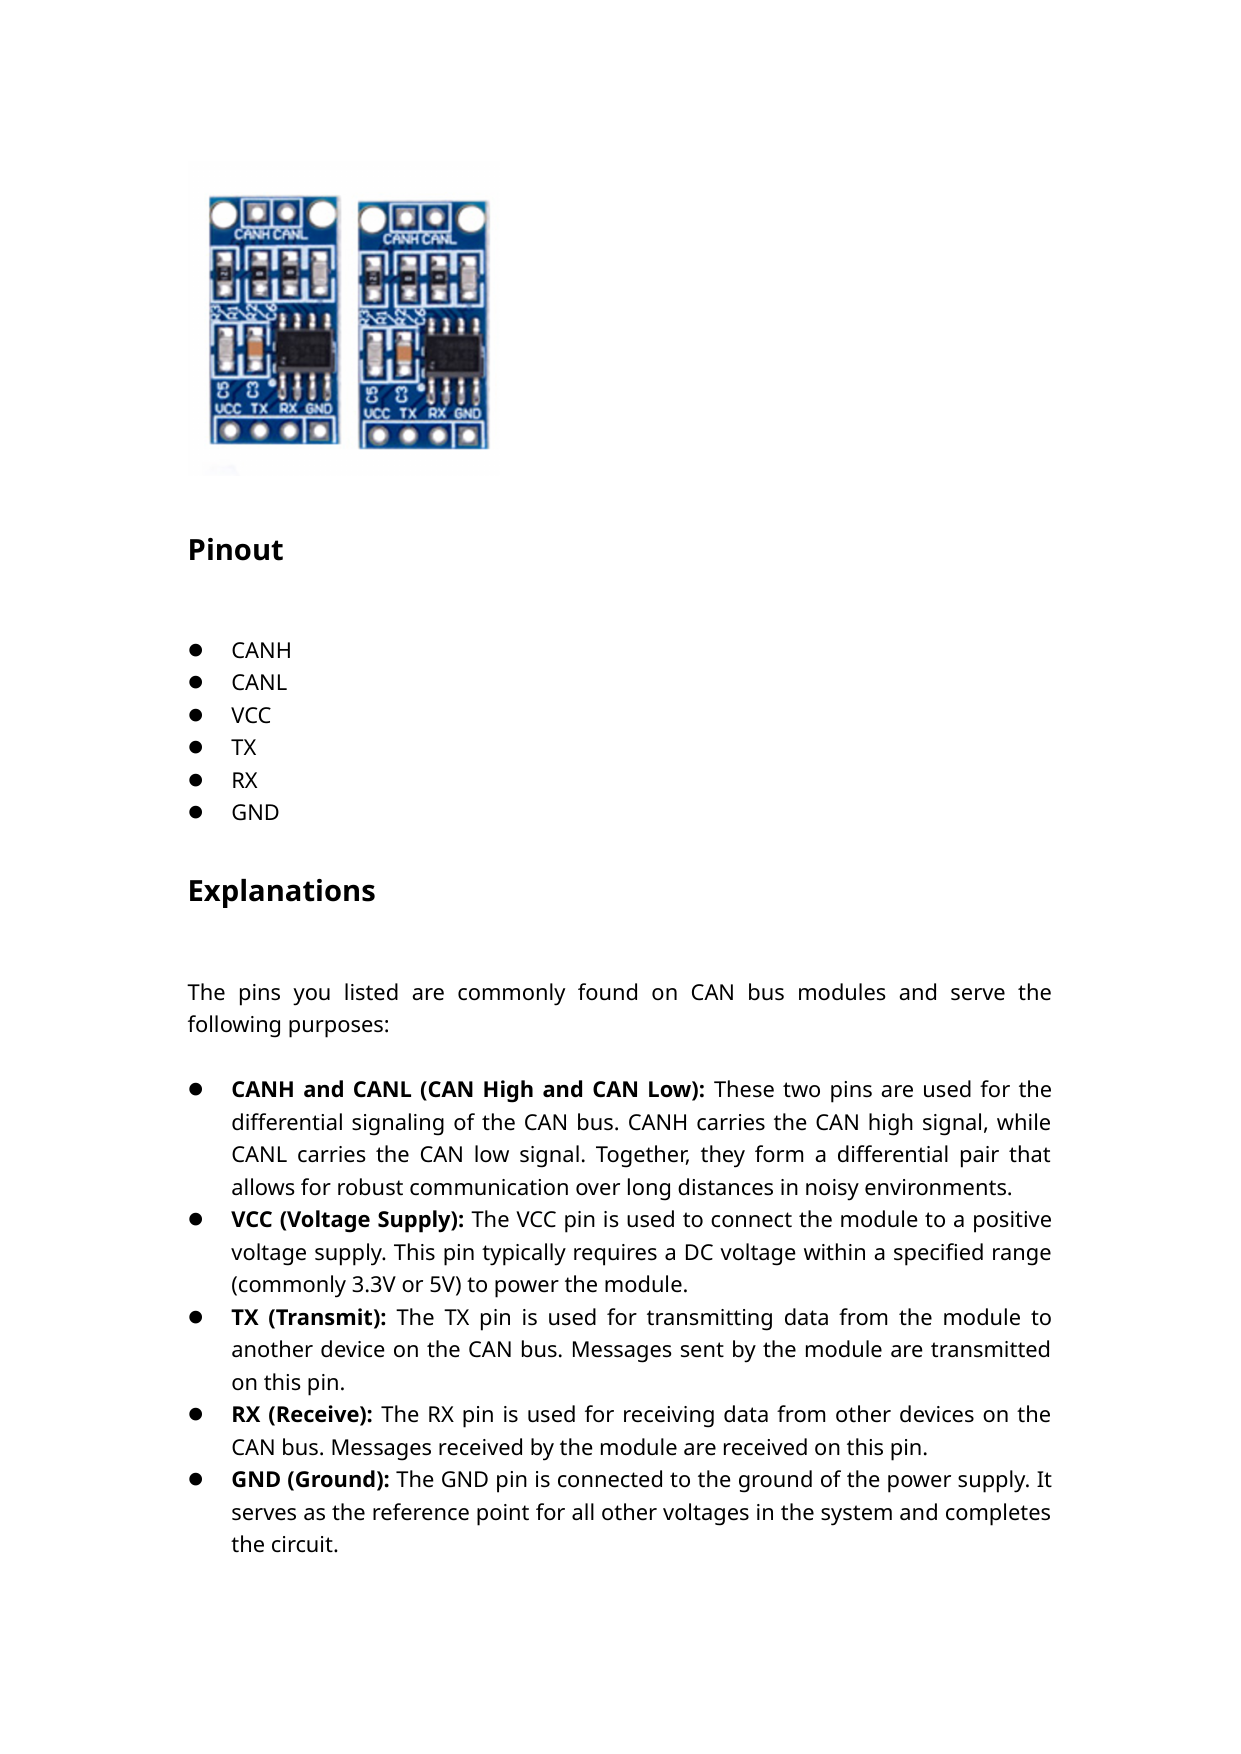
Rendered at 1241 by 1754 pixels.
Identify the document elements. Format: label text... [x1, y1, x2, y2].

list TX (Transmit): The TX pin is used for transmitting data from the module to another device on the CAN bus. Messages sent by the module are transmitted on this pin. [187, 1300, 1053, 1398]
list TX [187, 731, 1053, 763]
list VCC [187, 698, 1053, 731]
list RX (Receive): The RX pin is used for receiving data from other devices on the CAN bus. Messages received by the module are received on this pin. [187, 1398, 1053, 1463]
subtitle Pinout [187, 516, 1053, 581]
subtitle Explanations [187, 858, 1053, 923]
list CANL [187, 666, 1053, 698]
list GND (Ground): The GND pin is connected to the ground of the power supply. It serves as the reference point for all other voltages in the system and completes the circuit. [187, 1463, 1053, 1560]
list VCC (Voltage Supply): The VCC pin is used to connect the module to a positive voltage supply. This pin typically requires a DC voltage within a specified range (commonly 3.3V or 5V) to power the module. [187, 1203, 1053, 1300]
list RX [187, 763, 1053, 796]
list GND [187, 796, 1053, 828]
text The pins you listed are commonly found on CAN bus modules and serve the following purposes: [187, 975, 1053, 1040]
list CANH and CANL (CAN High and CAN Low): These two pins are used for the differential signaling of the CAN bus. CANH carries the CAN high signal, while CANL carries the CAN low signal. Together, they form a differential pair that allows for robust communication over long distances in noisy environments. [187, 1073, 1053, 1203]
list CANH [187, 633, 1053, 666]
picture [189, 162, 500, 476]
